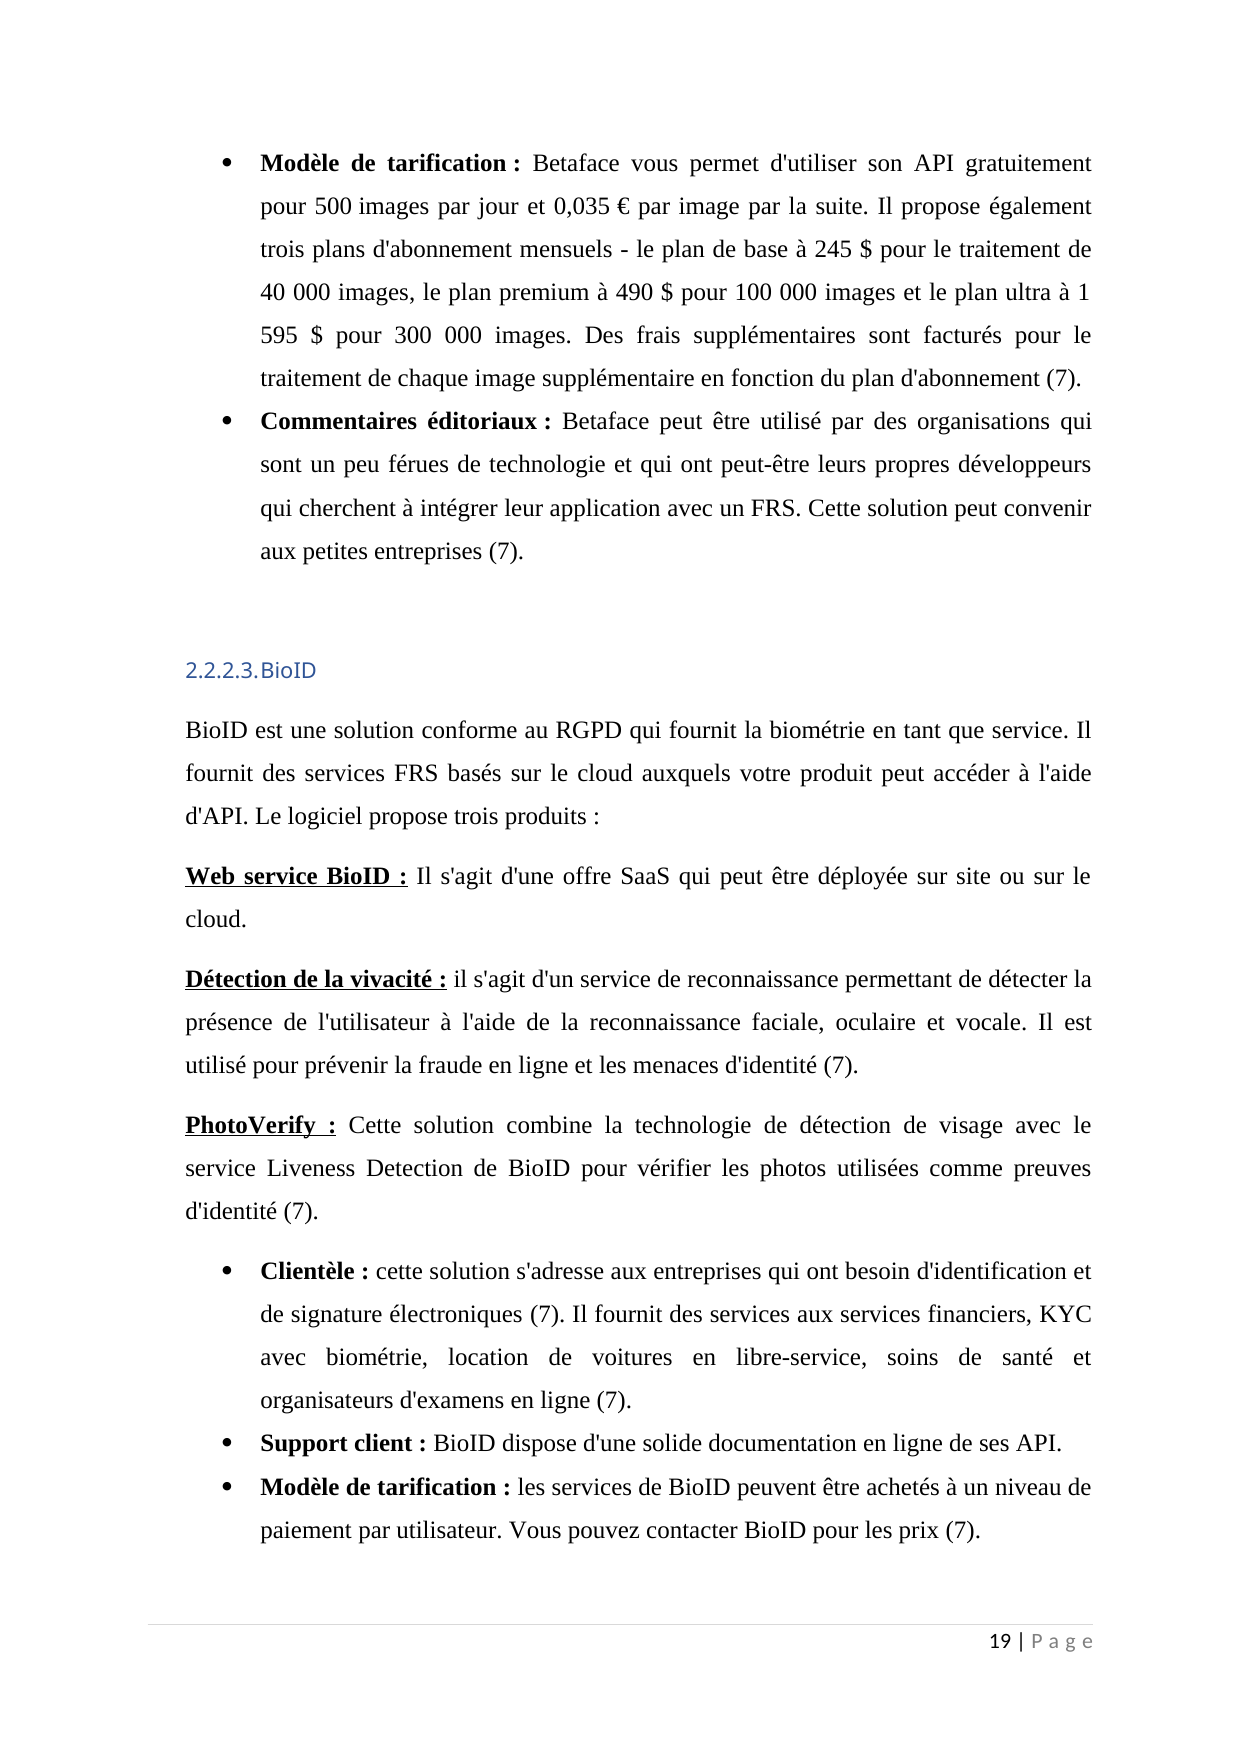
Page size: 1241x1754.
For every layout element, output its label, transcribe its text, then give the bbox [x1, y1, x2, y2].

list Modèle de tarification : Betaface vous permet d'utiliser son API gratuitement pour 500 images par jour et 0,035 € par image par la suite. Il propose également trois plans d'abonnement mensuels - le plan de base à 245 $ pour le traitement de 40 000 images, le plan premium à 490 $ pour 100 000 images et le plan ultra à 1 595 $ pour 300 000 images. Des frais supplémentaires sont facturés pour le traitement de chaque image supplémentaire en fonction du plan d'abonnement . [223, 148, 1093, 392]
list Commentaires éditoriaux : Betaface peut être utilisé par des organisations qui sont un peu férues de technologie et qui ont peut-être leurs propres développeurs qui cherchent à intégrer leur application avec un FRS. Cette solution peut convenir aux petites entreprises . [223, 406, 1093, 564]
text Web service BioID : Il s'agit d'une offre SaaS qui peut être déployée sur site ou sur le cloud. [185, 861, 1093, 933]
subtitle BioID [185, 655, 1093, 685]
list Support client : BioID dispose d'une solide documentation en ligne de ses API. [223, 1428, 1093, 1457]
list Modèle de tarification : les services de BioID peuvent être achetés à un niveau de paiement par utilisateur. Vous pouvez contacter BioID pour les prix . [223, 1472, 1093, 1543]
text Détection de la vivacité : il s'agit d'un service de reconnaissance permettant de détecter la présence de l'utilisateur à l'aide de la reconnaissance faciale, oculaire et vocale. Il est utilisé pour prévenir la fraude en ligne et les menaces d'identité . [185, 964, 1093, 1079]
text PhotoVerify : Cette solution combine la technologie de détection de visage avec le service Liveness Detection de BioID pour vérifier les photos utilisées comme preuves d'identité . [185, 1110, 1093, 1225]
text BioID est une solution conforme au RGPD qui fournit la biométrie en tant que service. Il fournit des services FRS basés sur le cloud auxquels votre produit peut accéder à l'aide d'API. Le logiciel propose trois produits : [185, 715, 1093, 830]
list Clientèle : cette solution s'adresse aux entreprises qui ont besoin d'identification et de signature électroniques . Il fournit des services aux services financiers, KYC avec biométrie, location de voitures en libre-service, soins de santé et organisateurs d'examens en ligne . [223, 1256, 1093, 1414]
